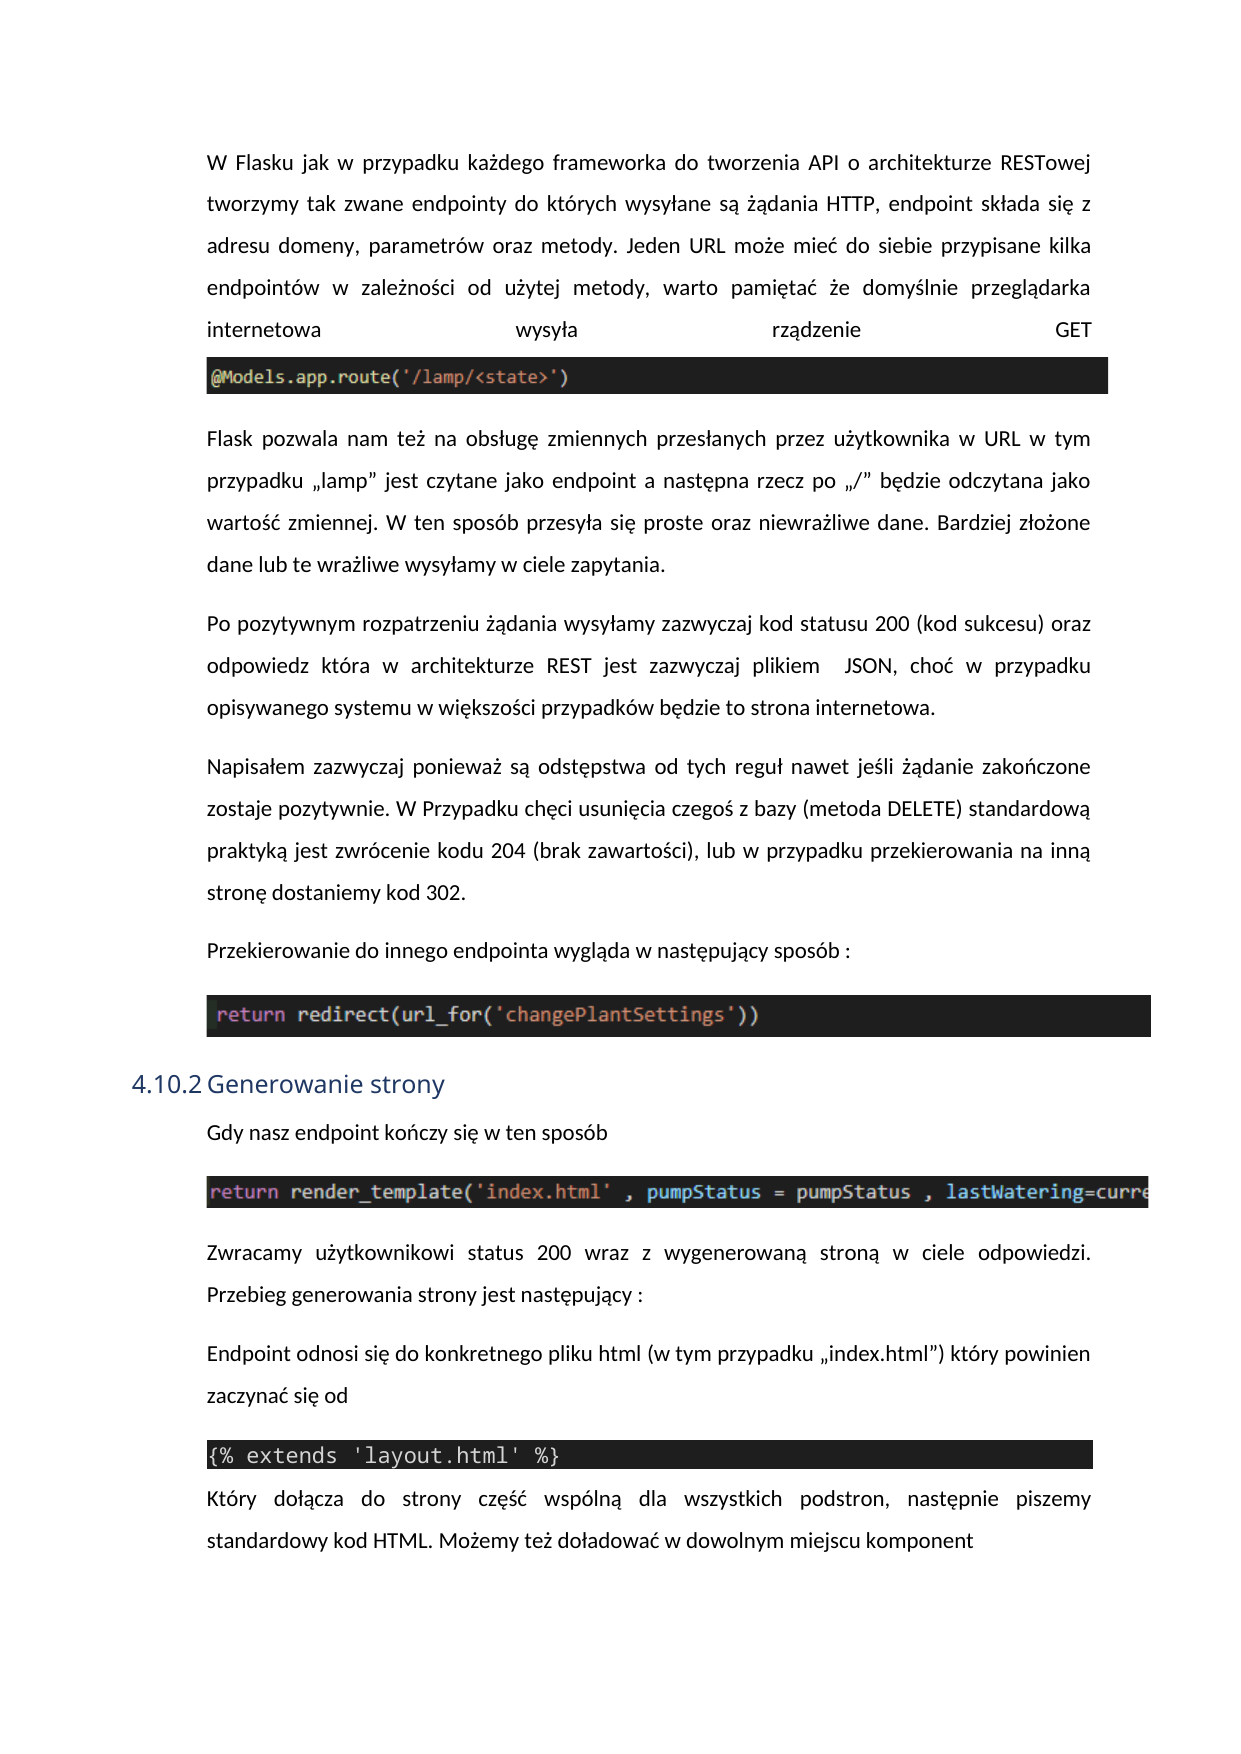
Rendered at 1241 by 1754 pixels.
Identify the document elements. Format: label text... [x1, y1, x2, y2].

text Flask pozwala nam też na obsługę zmiennych przesłanych przez użytkownika w URL w tym przypadku „lamp” jest czytane jako endpoint a następna rzecz po „/” będzie odczytana jako wartość zmiennej. W ten sposób przesyła się proste oraz niewrażliwe dane. Bardziej złożone dane lub te wrażliwe wysyłamy w ciele zapytania. [207, 424, 1093, 578]
text Który dołącza do strony część wspólną dla wszystkich podstron, następnie piszemy standardowy kod HTML. Możemy też doładować w dowolnym miejscu komponent [207, 1484, 1093, 1554]
text {% extends 'layout.html' %} [207, 1440, 1093, 1469]
text Gdy nasz endpoint kończy się w ten sposób [207, 1118, 1093, 1146]
picture [206, 357, 1109, 394]
text Napisałem zazwyczaj ponieważ są odstępstwa od tych reguł nawet jeśli żądanie zakończone zostaje pozytywnie. W Przypadku chęci usunięcia czegoś z bazy (metoda DELETE) standardową praktyką jest zwrócenie kodu 204 (brak zawartości), lub w przypadku przekierowania na inną stronę dostaniemy kod 302. [207, 752, 1093, 906]
text Po pozytywnym rozpatrzeniu żądania wysyłamy zazwyczaj kod statusu 200 (kod sukcesu) oraz odpowiedz która w architekturze REST jest zazwyczaj plikiem JSON, choć w przypadku opisywanego systemu w większości przypadków będzie to strona internetowa. [207, 609, 1093, 721]
text W Flasku jak w przypadku każdego frameworka do tworzenia API o architekturze RESTowej tworzymy tak zwane endpointy do których wysyłane są żądania HTTP, endpoint składa się z adresu domeny, parametrów oraz metody. Jeden URL może mieć do siebie przypisane kilka endpointów w zależności od użytej metody, warto pamiętać że domyślnie przeglądarka internetowa wysyła rządzenie GET [207, 148, 1093, 357]
text Endpoint odnosi się do konkretnego pliku html (w tym przypadku „index.html”) który powinien zaczynać się od [207, 1339, 1093, 1409]
text Przekierowanie do innego endpointa wygląda w następujący sposób : [207, 936, 1093, 964]
picture [206, 1176, 1149, 1208]
picture [206, 995, 1151, 1037]
text Zwracamy użytkownikowi status 200 wraz z wygenerowaną stroną w ciele odpowiedzi. Przebieg generowania strony jest następujący : [207, 1238, 1093, 1308]
subtitle Generowanie strony [132, 1067, 1093, 1101]
